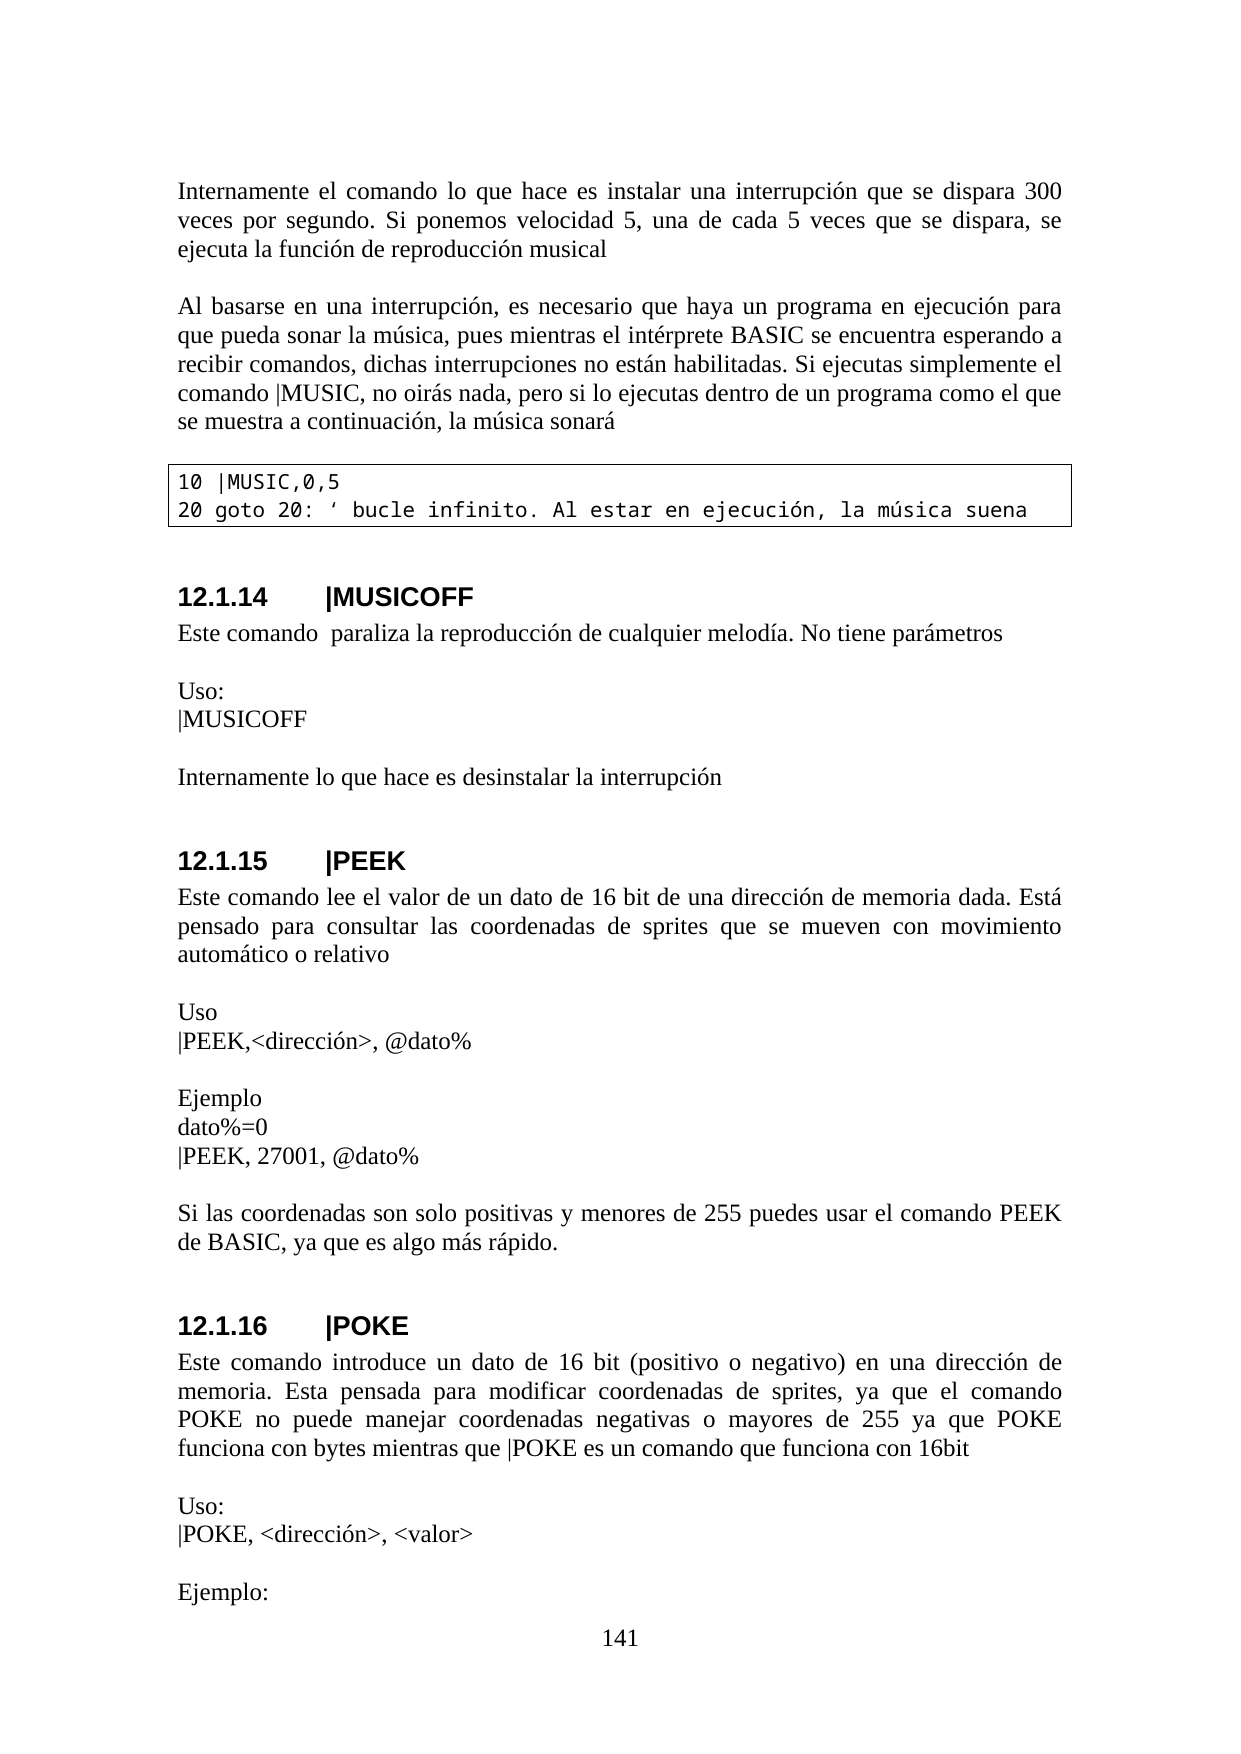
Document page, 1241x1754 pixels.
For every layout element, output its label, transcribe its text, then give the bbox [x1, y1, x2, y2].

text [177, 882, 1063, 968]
text Este comando paraliza la reproducción de cualquier melodía. No tiene parámetros [177, 618, 1063, 647]
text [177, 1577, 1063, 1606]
text Internamente lo que hace es desinstalar la interrupción [177, 762, 1063, 791]
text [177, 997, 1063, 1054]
text Internamente el comando lo que hace es instalar una interrupción que se dispara 300 veces por segundo. Si ponemos velocidad 5, una de cada 5 veces que se dispara, se ejecuta la función de reproducción musical [177, 176, 1063, 263]
subtitle |MUSICOFF [177, 581, 1063, 612]
text 20 goto 20: ‘ bucle infinito. Al estar en ejecución, la música suena [169, 492, 1071, 526]
text |MUSICOFF [177, 704, 1063, 733]
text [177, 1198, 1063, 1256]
text Al basarse en una interrupción, es necesario que haya un programa en ejecución para que pueda sonar la música, pues mientras el intérprete BASIC se encuentra esperando a recibir comandos, dichas interrupciones no están habilitadas. Si ejecutas simplemente el comando |MUSIC, no oirás nada, pero si lo ejecutas dentro de un programa como el que se muestra a continuación, la música sonará [177, 291, 1063, 435]
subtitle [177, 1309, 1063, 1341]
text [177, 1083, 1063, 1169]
subtitle |PEEK [177, 844, 1063, 876]
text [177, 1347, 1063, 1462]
text 10 |MUSIC,0,5 [169, 465, 1071, 492]
text Uso: [177, 676, 1063, 704]
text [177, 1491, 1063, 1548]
